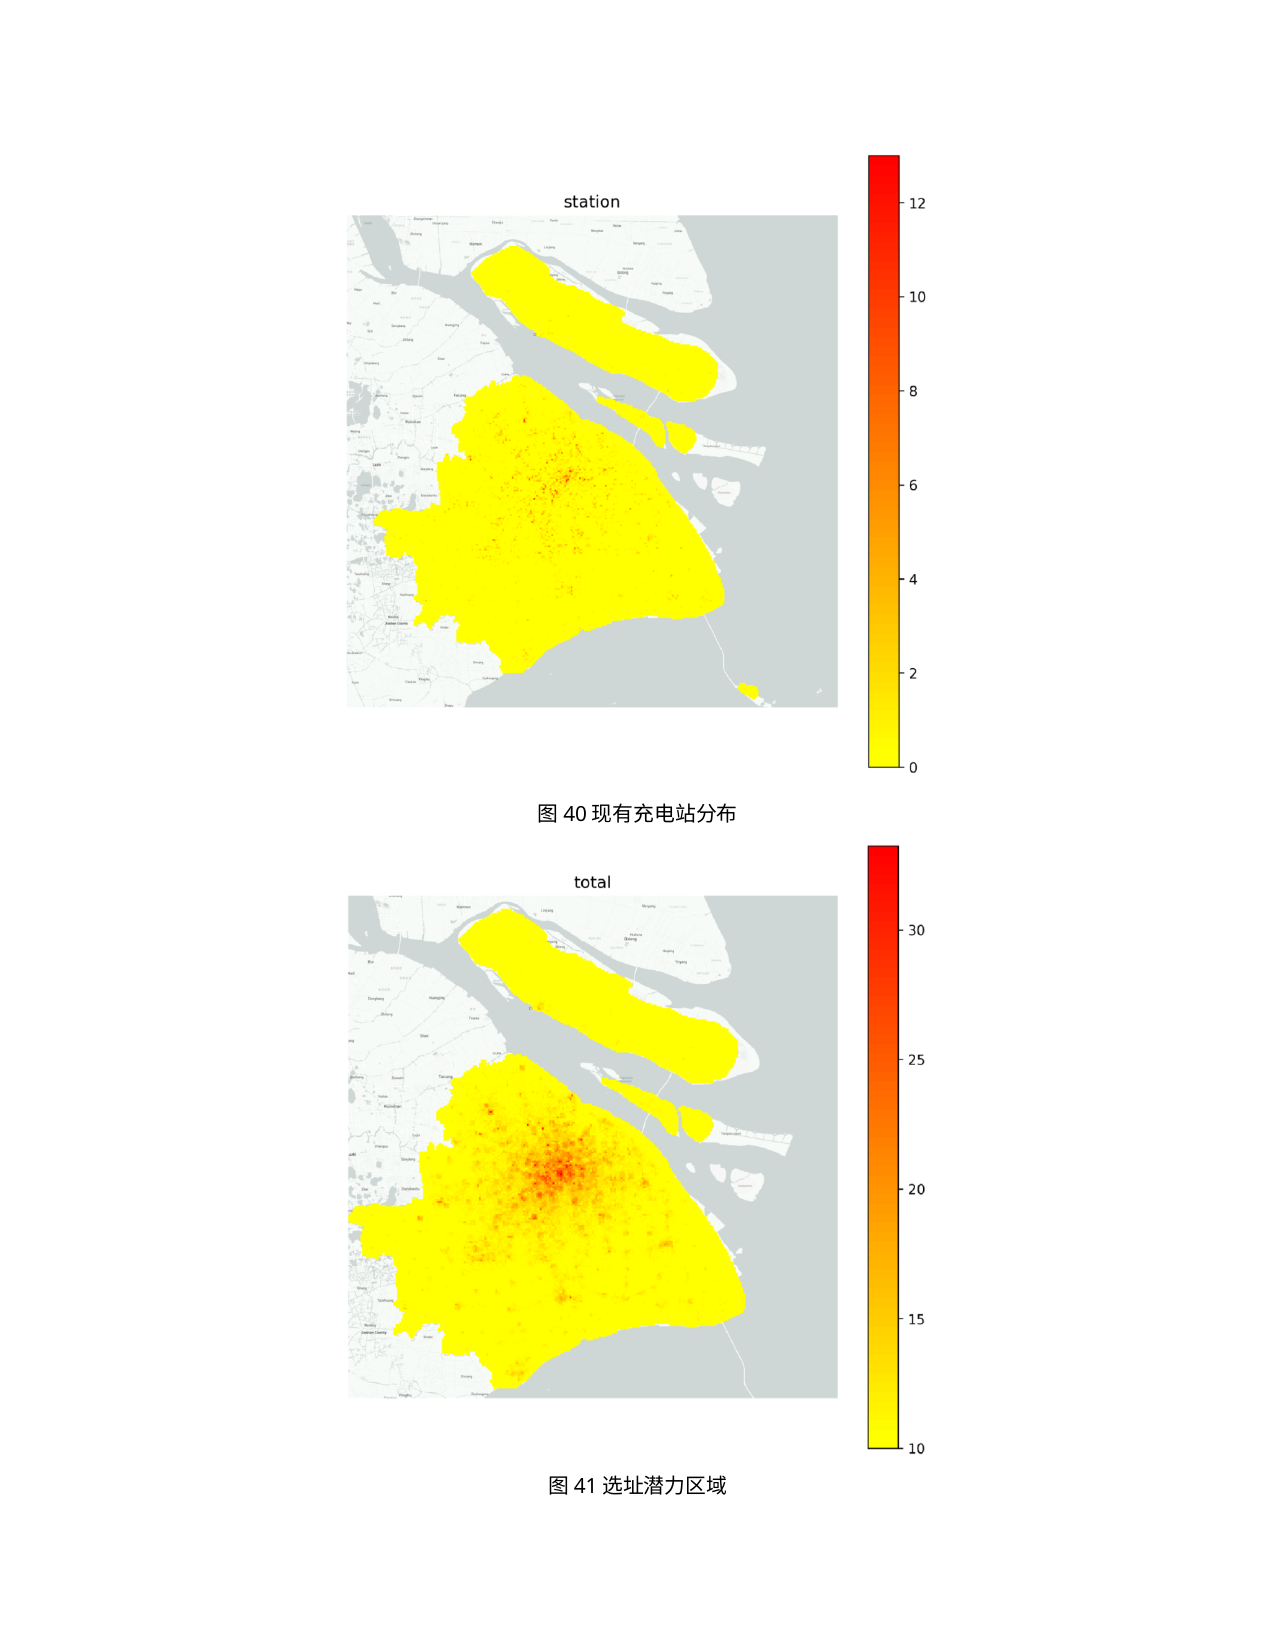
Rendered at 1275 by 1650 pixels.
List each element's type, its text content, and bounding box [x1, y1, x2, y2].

picture [342, 150, 933, 775]
picture [342, 836, 933, 1462]
